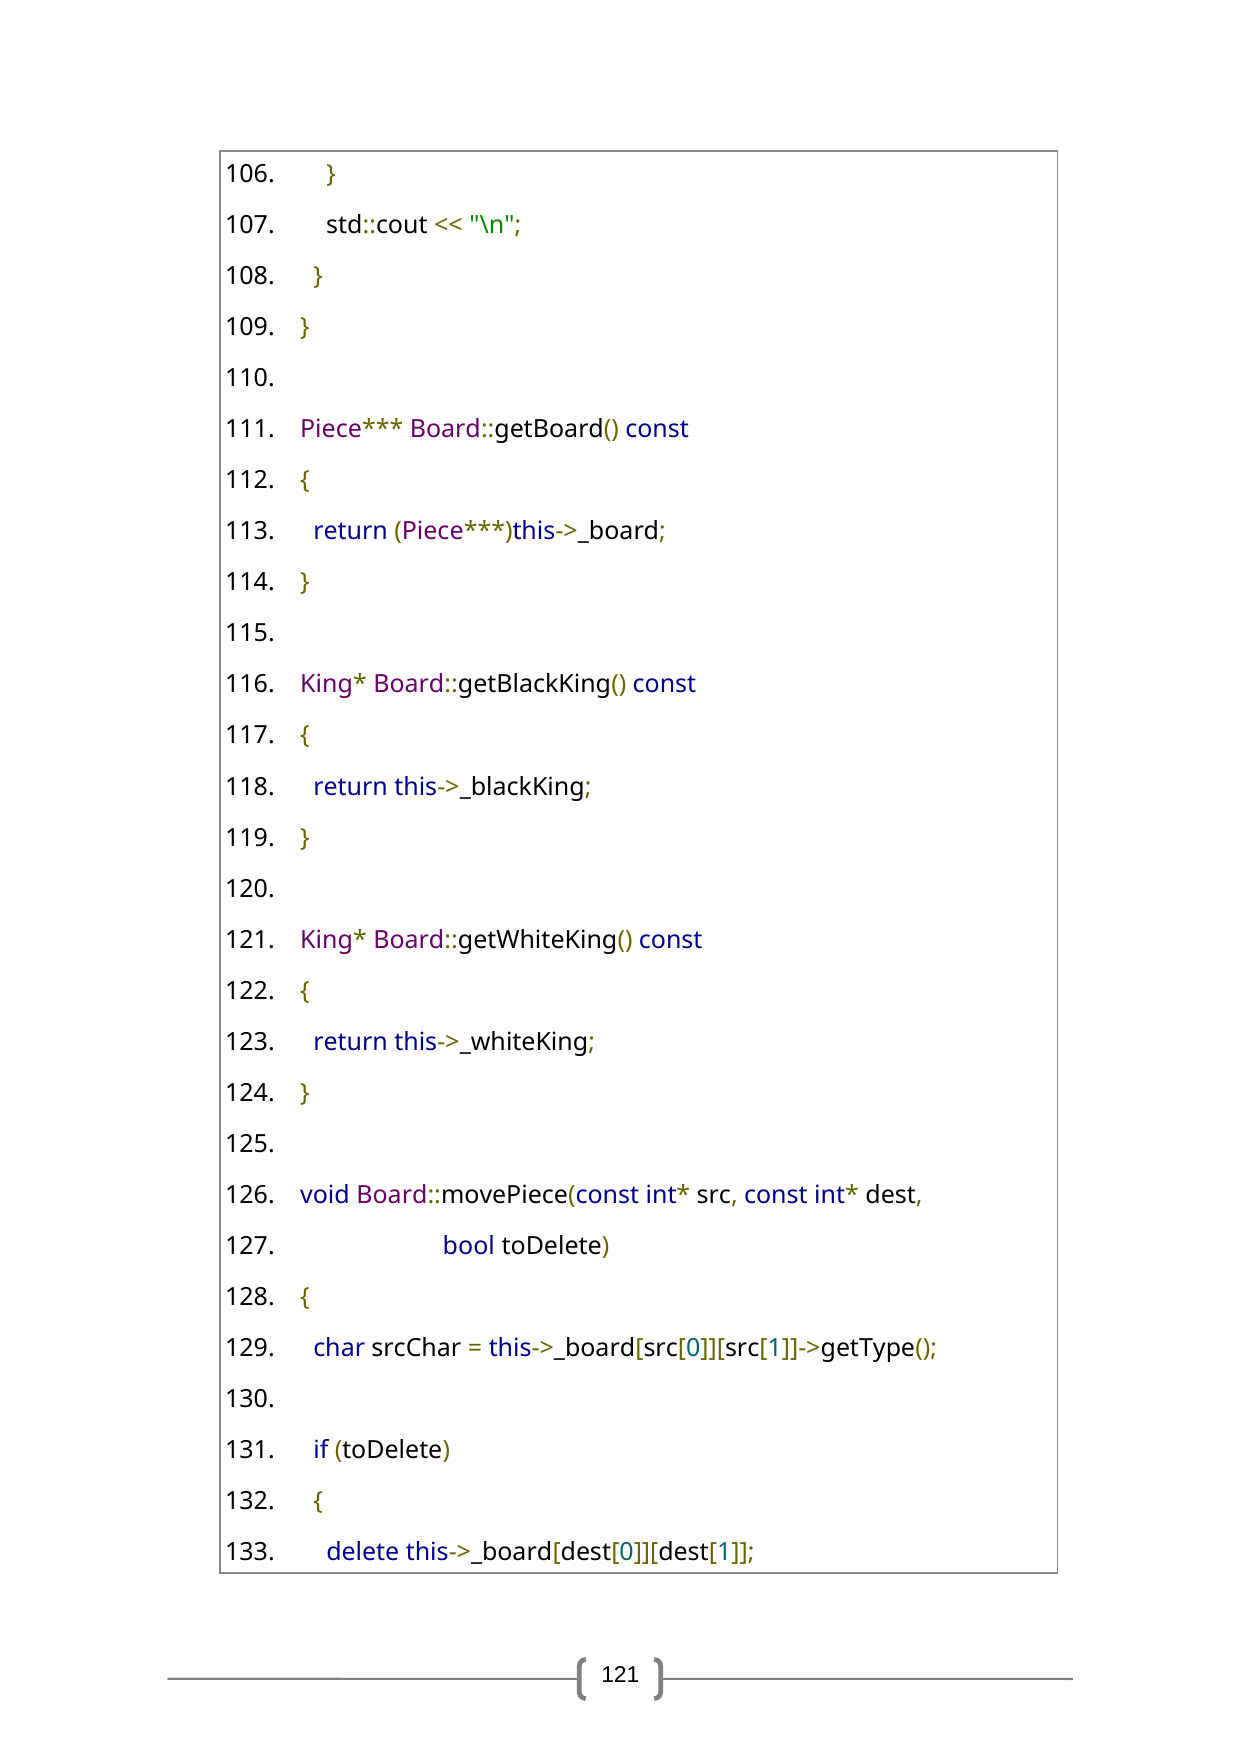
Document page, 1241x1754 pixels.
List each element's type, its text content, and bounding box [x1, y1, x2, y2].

list } [221, 813, 1057, 853]
list { [221, 967, 1057, 1006]
list { [221, 1273, 1057, 1313]
list return this->_whiteKing; [221, 1018, 1057, 1057]
list { [221, 456, 1057, 496]
list } [221, 252, 1057, 292]
list } [221, 1069, 1057, 1108]
list } [221, 558, 1057, 598]
list Piece*** Board::getBoard() const [221, 405, 1057, 445]
list } [221, 303, 1057, 343]
list void Board::movePiece(const int* src, const int* dest, [221, 1171, 1057, 1211]
list { [221, 1477, 1057, 1517]
list { [221, 711, 1057, 751]
list return this->_blackKing; [221, 762, 1057, 802]
list } [221, 152, 1057, 190]
list char srcChar = this->_board[src[0]][src[1]]->getType(); [221, 1324, 1057, 1364]
list King* Board::getWhiteKing() const [221, 916, 1057, 955]
list bool toDelete) [221, 1222, 1057, 1262]
list std::cout << "\n"; [221, 201, 1057, 241]
list King* Board::getBlackKing() const [221, 660, 1057, 700]
list delete this->_board[dest[0]][dest[1]]; [221, 1528, 1057, 1572]
list if (toDelete) [221, 1426, 1057, 1466]
list return (Piece***)this->_board; [221, 507, 1057, 547]
